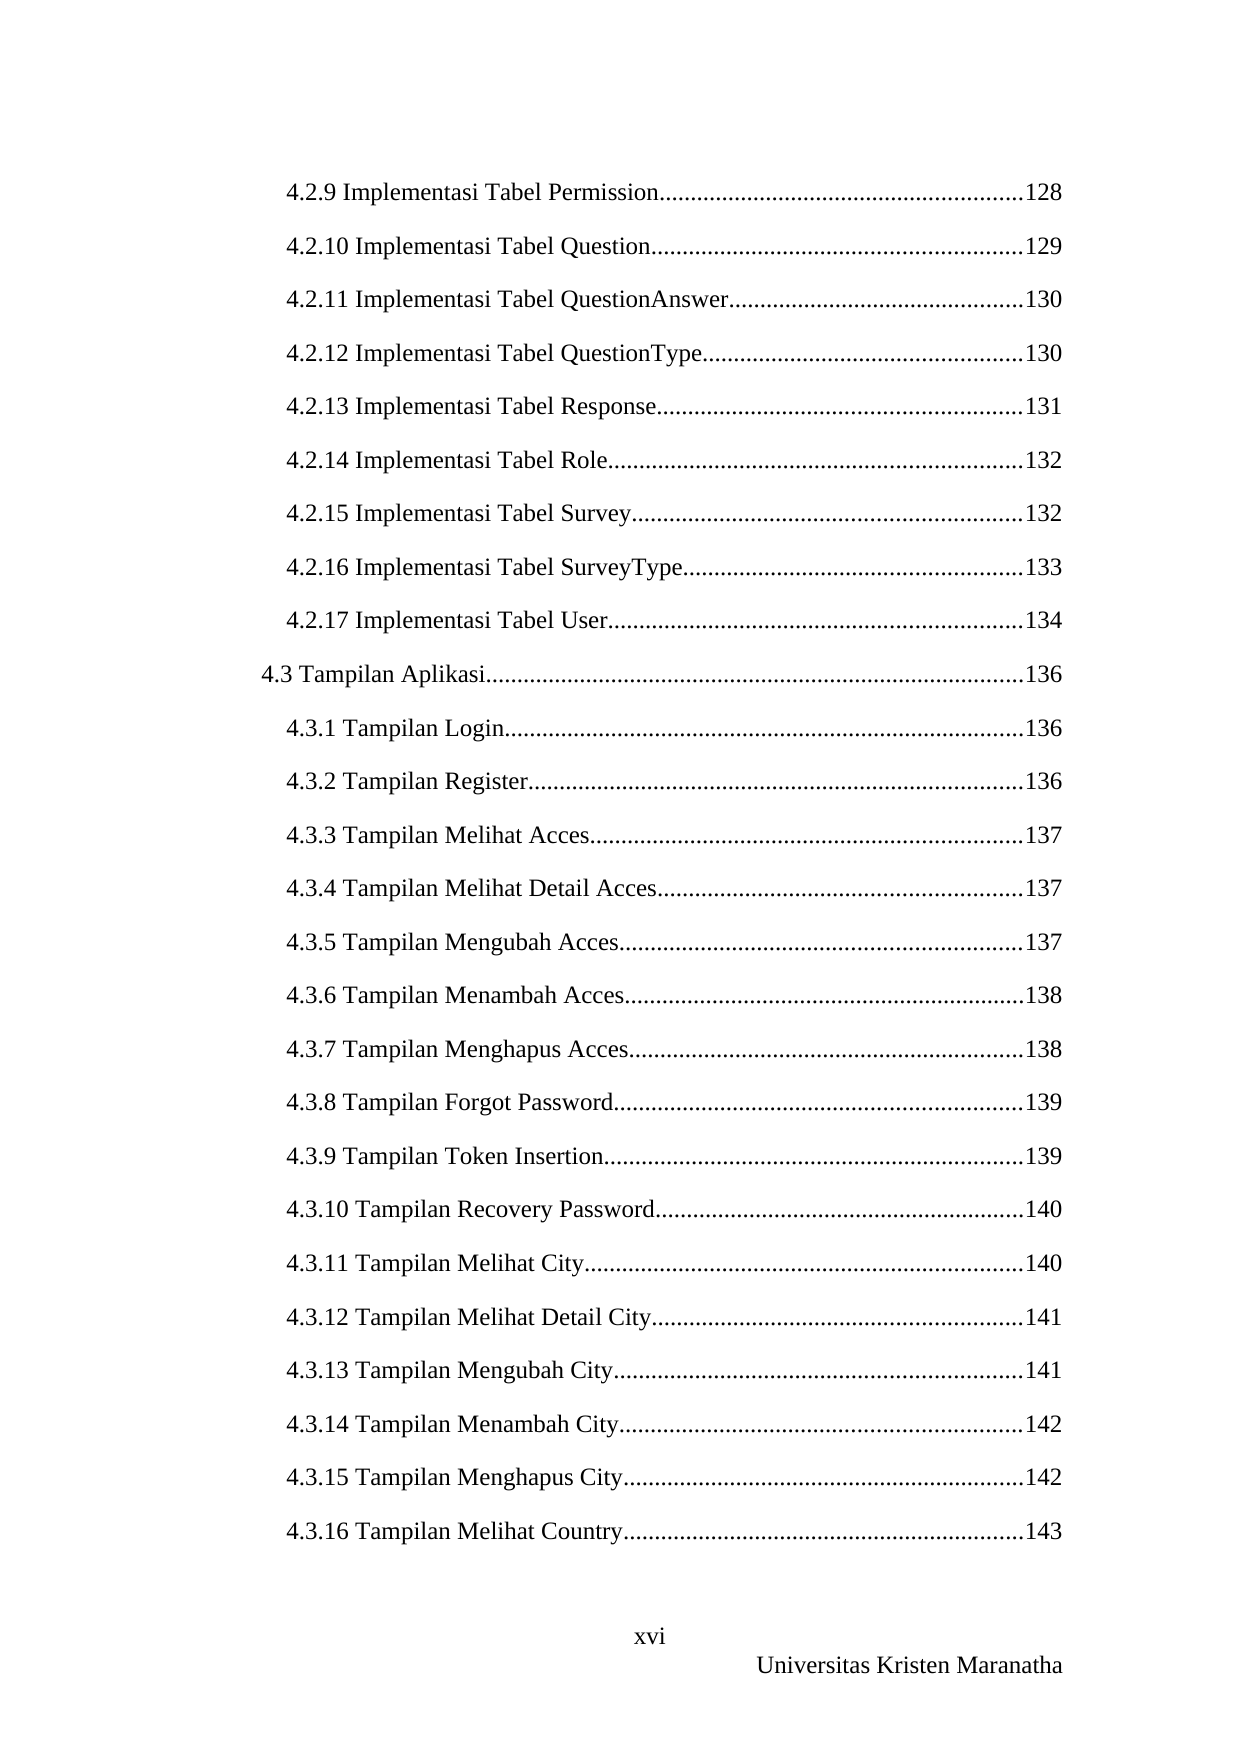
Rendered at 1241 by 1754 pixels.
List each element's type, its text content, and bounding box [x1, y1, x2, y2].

text 4.2.17 Implementasi Tabel User 134 [286, 606, 1063, 634]
text 4.3.5 Tampilan Mengubah Acces 137 [286, 927, 1063, 956]
text 4.2.15 Implementasi Tabel Survey 132 [286, 498, 1063, 527]
text 4.3.9 Tampilan Token Insertion 139 [286, 1141, 1063, 1170]
text 4.2.14 Implementasi Tabel Role 132 [286, 445, 1063, 474]
text 4.3.2 Tampilan Register 136 [286, 766, 1063, 795]
text 4.3 Tampilan Aplikasi 136 [261, 659, 1063, 688]
text 4.3.1 Tampilan Login 136 [286, 713, 1063, 741]
text 4.3.3 Tampilan Melihat Acces 137 [286, 820, 1063, 848]
text 4.3.4 Tampilan Melihat Detail Acces 137 [286, 873, 1063, 902]
text 4.2.12 Implementasi Tabel QuestionType 130 [286, 338, 1063, 367]
text 4.3.8 Tampilan Forgot Password 139 [286, 1087, 1063, 1116]
text 4.3.14 Tampilan Menambah City 142 [286, 1409, 1063, 1437]
text 4.3.11 Tampilan Melihat City 140 [286, 1248, 1063, 1277]
text 4.3.12 Tampilan Melihat Detail City 141 [286, 1302, 1063, 1330]
text 4.2.13 Implementasi Tabel Response 131 [286, 391, 1063, 420]
text 4.3.7 Tampilan Menghapus Acces 138 [286, 1034, 1063, 1063]
text 4.3.6 Tampilan Menambah Acces 138 [286, 980, 1063, 1009]
text 4.2.16 Implementasi Tabel SurveyType 133 [286, 552, 1063, 581]
text 4.3.16 Tampilan Melihat Country 143 [286, 1516, 1063, 1544]
text 4.2.11 Implementasi Tabel QuestionAnswer 130 [286, 284, 1063, 313]
text 4.3.15 Tampilan Menghapus City 142 [286, 1462, 1063, 1491]
text 4.3.10 Tampilan Recovery Password 140 [286, 1194, 1063, 1223]
text 4.2.9 Implementasi Tabel Permission 128 [286, 177, 1063, 206]
text 4.3.13 Tampilan Mengubah City 141 [286, 1355, 1063, 1384]
text 4.2.10 Implementasi Tabel Question 129 [286, 231, 1063, 259]
